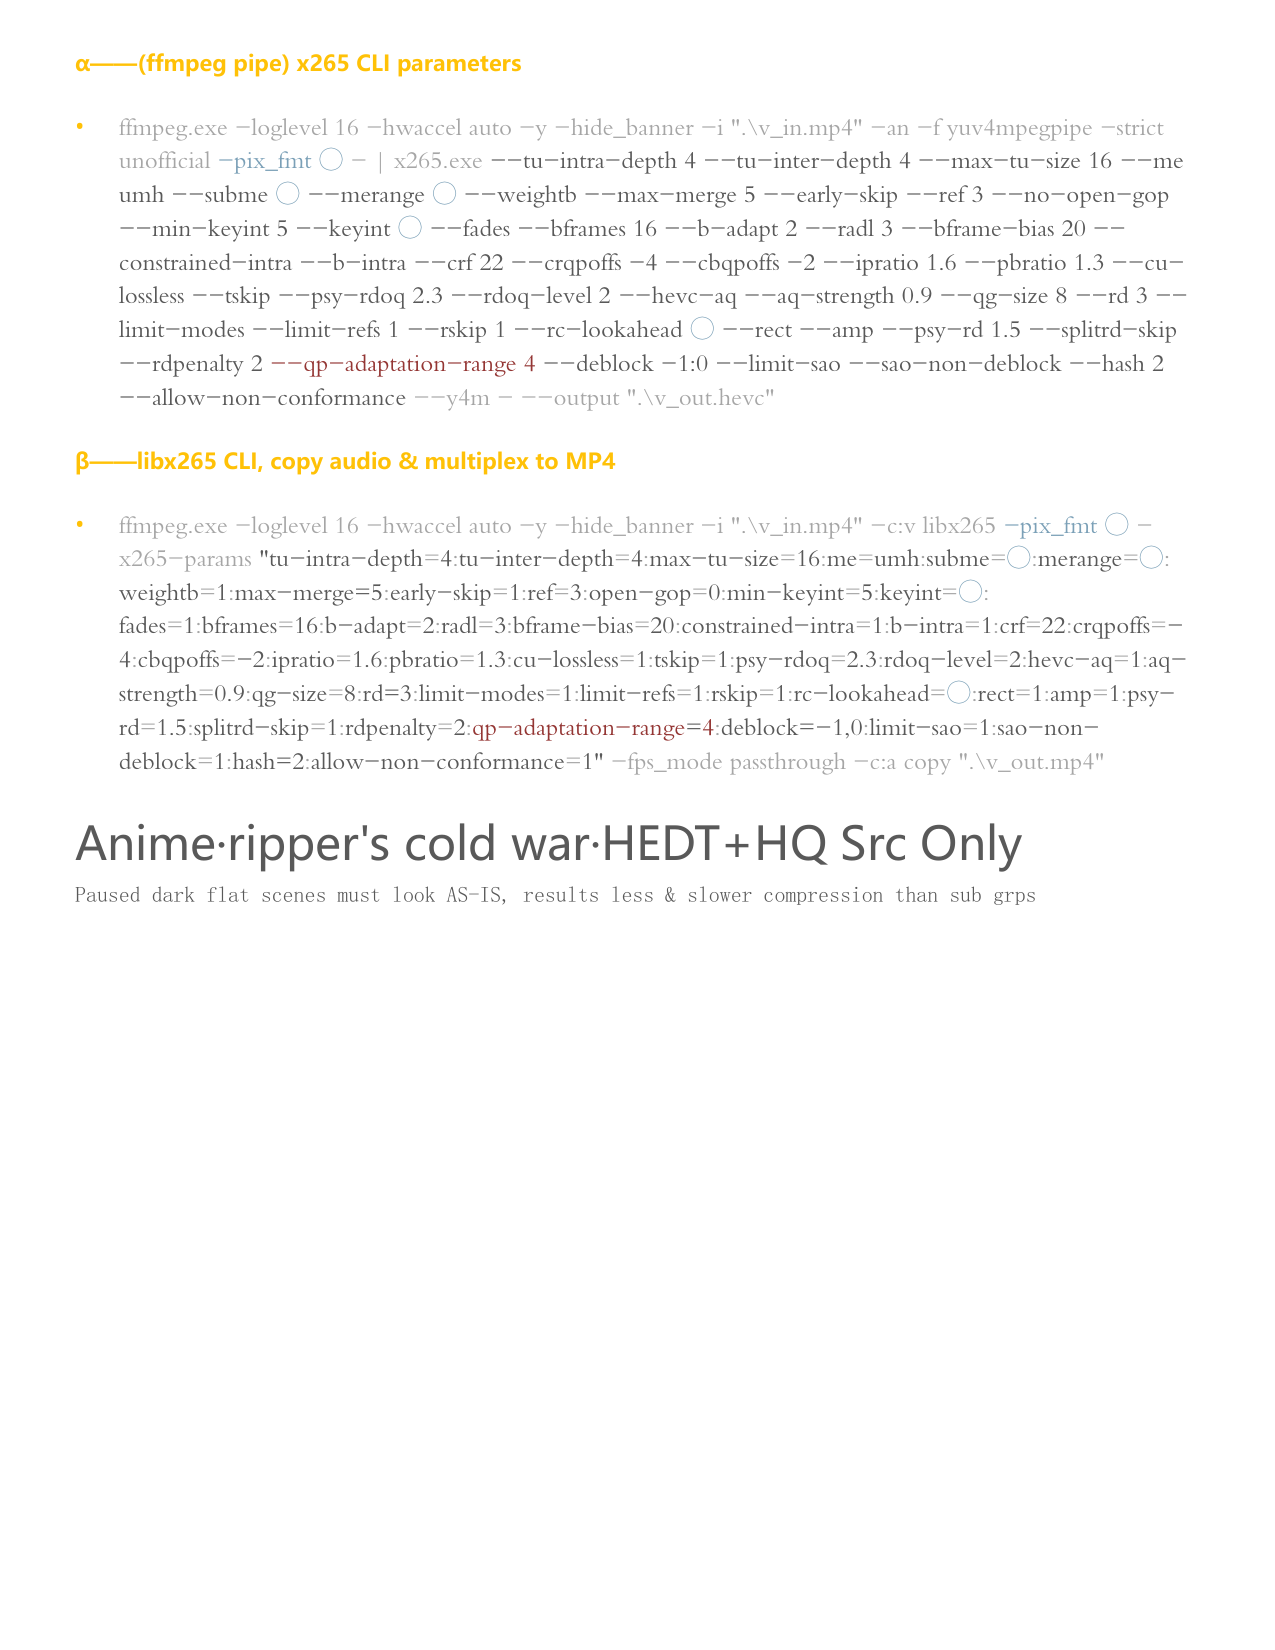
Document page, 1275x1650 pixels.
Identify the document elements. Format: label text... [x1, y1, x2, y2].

text Paused dark flat scenes must look AS-IS, results less & slower compression than sub grps [75, 876, 1200, 910]
text Anime·ripper's cold war·HEDT+HQ Src Only [75, 808, 1200, 876]
list ffmpeg.exe -loglevel 16 -hwaccel auto -y -hide_banner -i ".\v_in.mp4" -c:v libx265 -pix_fmt 〇 -x265-params "tu-intra-depth=4:tu-inter-depth=4:max-tu-size=16:me=umh:subme=〇:merange=〇:weightb=1:max-merge=5:early-skip=1:ref=3:open-gop=0:min-keyint=5:keyint=〇:fades=1:bframes=16:b-adapt=2:radl=3:bframe-bias=20:constrained-intra=1:b-intra=1:crf=22:crqpoffs=-4:cbqpoffs=-2:ipratio=1.6:pbratio=1.3:cu-lossless=1:tskip=1:psy-rdoq=2.3:rdoq-level=2:hevc-aq=1:aq-strength=0.9:qg-size=8:rd=3:limit-modes=1:limit-refs=1:rskip=1:rc-lookahead=〇:rect=1:amp=1:psy-rd=1.5:splitrd-skip=1:rdpenalty=2:qp-adaptation-range=4:deblock=-1,0:limit-sao=1:sao-non-deblock=1:hash=2:allow-non-conformance=1" -fps_mode passthrough -c:a copy ".\v_out.mp4" [75, 507, 1200, 779]
text β——libx265 CLI, copy audio & multiplex to MP4 [75, 444, 1200, 478]
text α——(ffmpeg pipe) x265 CLI parameters [75, 46, 1200, 80]
list ffmpeg.exe -loglevel 16 -hwaccel auto -y -hide_banner -i ".\v_in.mp4" -an -f yuv4mpegpipe -strict unofficial -pix_fmt 〇 - | x265.exe --tu-intra-depth 4 --tu-inter-depth 4 --max-tu-size 16 --me umh --subme 〇 --merange 〇 --weightb --max-merge 5 --early-skip --ref 3 --no-open-gop --min-keyint 5 --keyint 〇 --fades --bframes 16 --b-adapt 2 --radl 3 --bframe-bias 20 --constrained-intra --b-intra --crf 22 --crqpoffs -4 --cbqpoffs -2 --ipratio 1.6 --pbratio 1.3 --cu-lossless --tskip --psy-rdoq 2.3 --rdoq-level 2 --hevc-aq --aq-strength 0.9 --qg-size 8 --rd 3 --limit-modes --limit-refs 1 --rskip 1 --rc-lookahead 〇 --rect --amp --psy-rd 1.5 --splitrd-skip --rdpenalty 2 --qp-adaptation-range 4 --deblock -1:0 --limit-sao --sao-non-deblock --hash 2 --allow-non-conformance --y4m - --output ".\v_out.hevc" [75, 109, 1200, 415]
